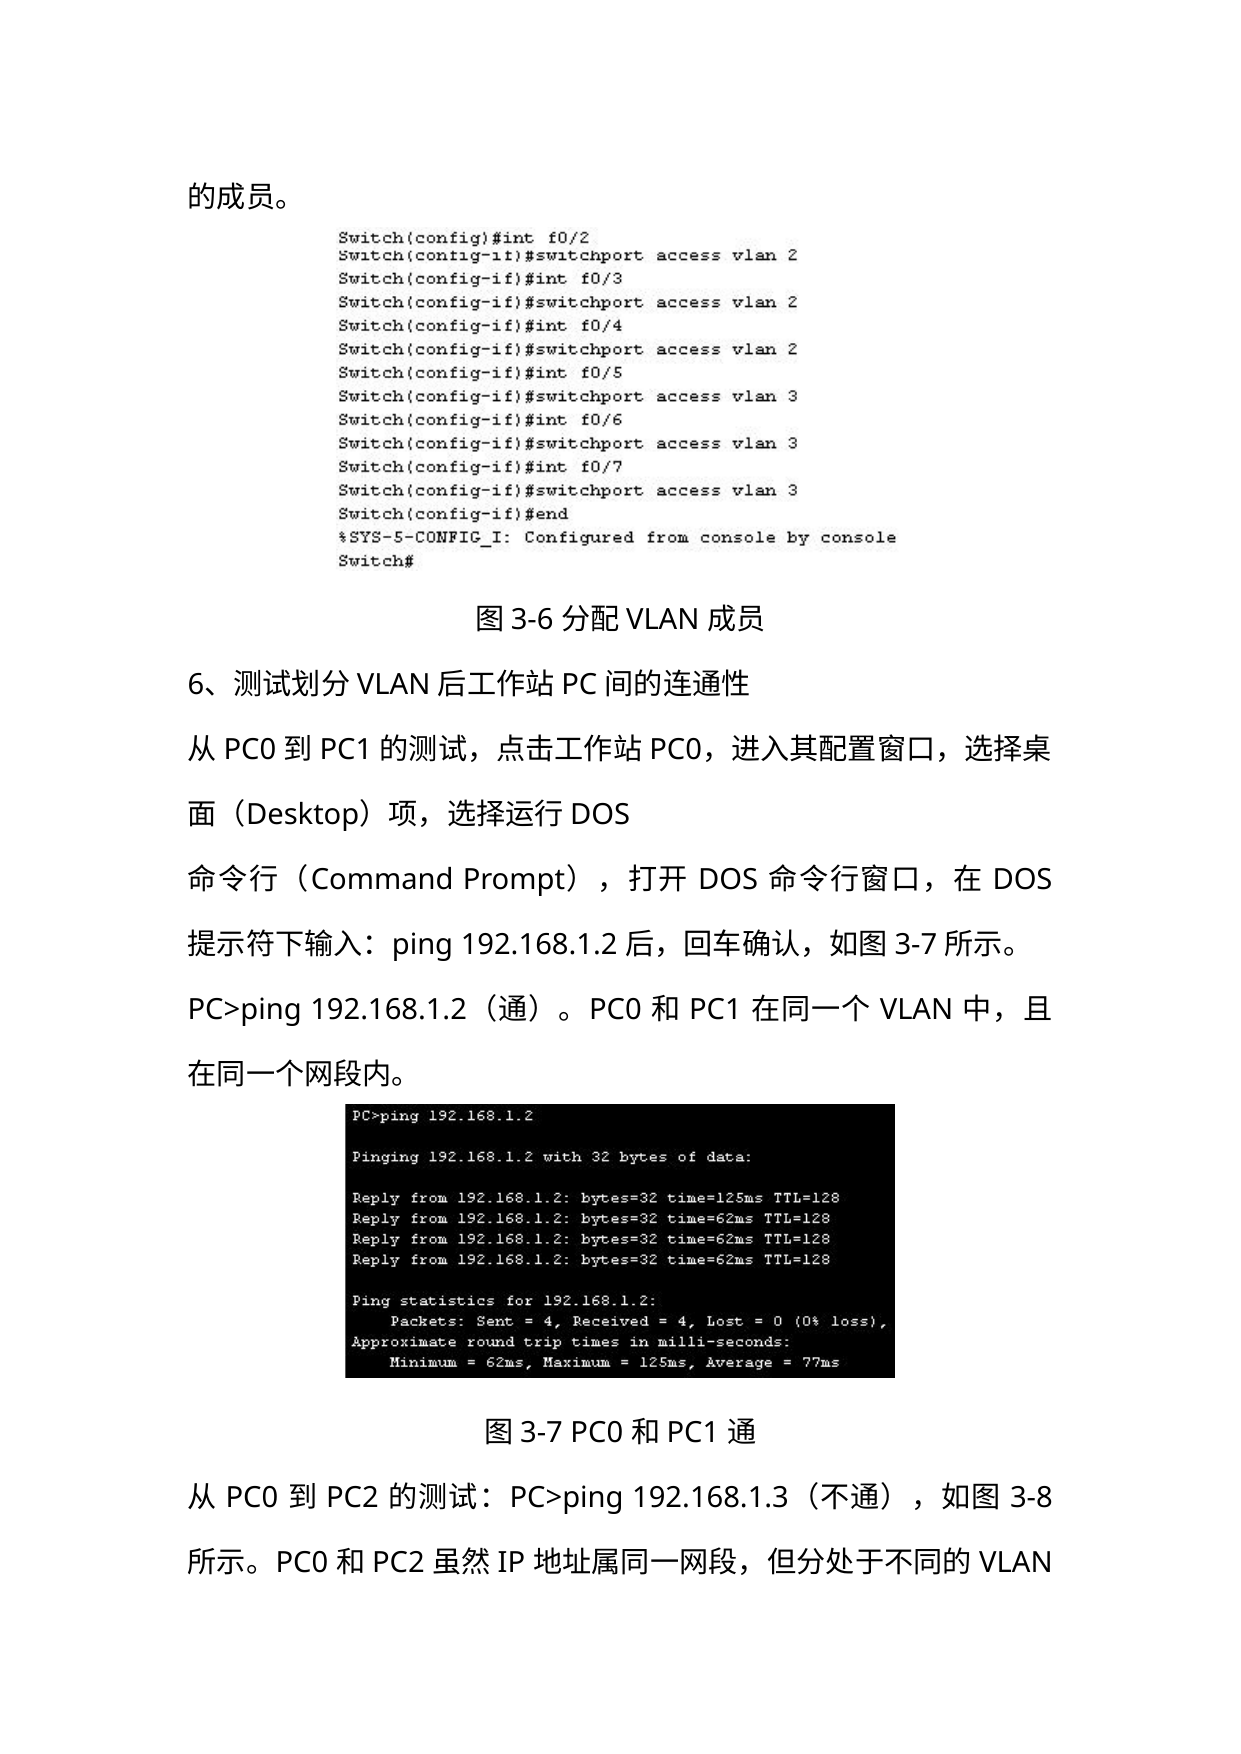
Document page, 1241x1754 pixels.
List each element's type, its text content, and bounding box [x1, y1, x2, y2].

text PC>ping 192.168.1.2（通）。PC0 和 PC1 在同一个 VLAN 中，且在同一个网段内。 [187, 974, 1053, 1104]
text 6、测试划分 VLAN 后工作站 PC 间的连通性 [187, 649, 1053, 714]
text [187, 162, 1053, 227]
text 图 3-7 PC0 和 PC1 通 [187, 1397, 1053, 1462]
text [187, 1462, 1053, 1592]
text 图 3-6 分配 VLAN 成员 [187, 584, 1053, 649]
picture [335, 227, 905, 571]
text 从 PC0 到 PC1 的测试，点击工作站 PC0，进入其配置窗口，选择桌面（Desktop）项，选择运行 DOS [187, 714, 1053, 844]
text 命令行（Command Prompt），打开 DOS 命令行窗口，在 DOS 提示符下输入：ping 192.168.1.2 后，回车确认，如图 3-7 所示。 [187, 844, 1053, 974]
picture [345, 1104, 895, 1378]
